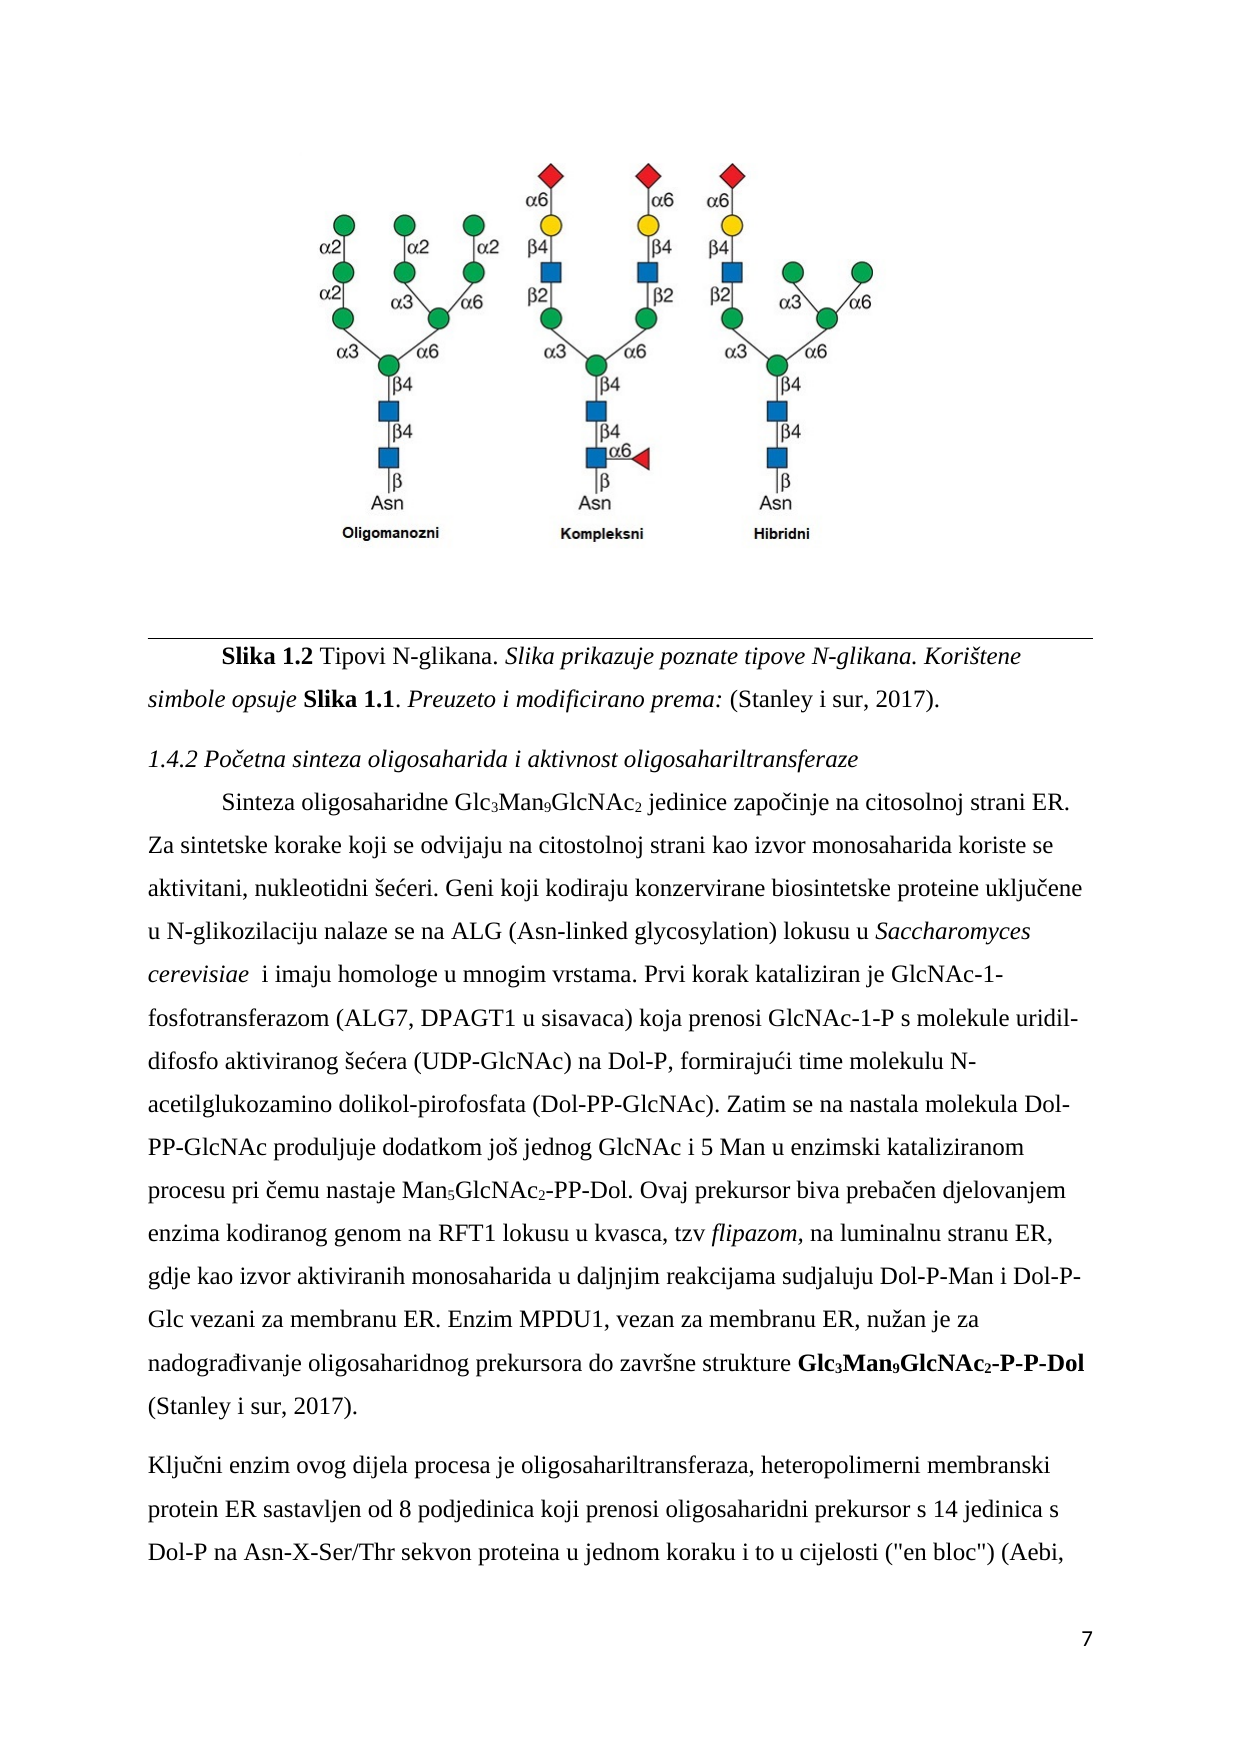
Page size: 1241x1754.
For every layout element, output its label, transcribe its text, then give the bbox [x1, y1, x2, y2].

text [148, 1451, 1093, 1566]
picture [293, 147, 893, 564]
text Slika 1.2 Tipovi N-glikana. Slika prikazuje poznate tipove N-glikana. Korištene simbole opsuje Slika 1.1. Preuzeto i modificirano prema: (Stanley i sur, 2017). [148, 639, 1093, 713]
subtitle 1.4.2 Početna sinteza oligosaharida i aktivnost oligosahariltransferaze [148, 744, 1093, 773]
text Sinteza oligosaharidne Glc3Man9GlcNAc2 jedinice započinje na citosolnoj strani ER. Za sintetske korake koji se odvijaju na citostolnoj strani kao izvor monosaharida koriste se aktivitani, nukleotidni šećeri. Geni koji kodiraju konzervirane biosintetske proteine uključene u N-glikozilaciju nalaze se na ALG (Asn-linked glycosylation) lokusu u Saccharomyces cerevisiae i imaju homologe u mnogim vrstama. Prvi korak kataliziran je GlcNAc-1-fosfotransferazom (ALG7, DPAGT1 u sisavaca) koja prenosi GlcNAc-1-P s molekule uridil-difosfo aktiviranog šećera (UDP-GlcNAc) na Dol-P, formirajući time molekulu N-acetilglukozamino dolikol-pirofosfata (Dol-PP-GlcNAc). Zatim se na nastala molekula Dol-PP-GlcNAc produljuje dodatkom još jednog GlcNAc i 5 Man u enzimski kataliziranom procesu pri čemu nastaje Man5GlcNAc2-PP-Dol. Ovaj prekursor biva prebačen djelovanjem enzima kodiranog genom na RFT1 lokusu u kvasca, tzv flipazom, na luminalnu stranu ER, gdje kao izvor aktiviranih monosaharida u daljnjim reakcijama sudjaluju Dol-P-Man i Dol-P-Glc vezani za membranu ER. Enzim MPDU1, vezan za membranu ER, nužan je za nadograđivanje oligosaharidnog prekursora do završne strukture Glc3Man9GlcNAc2-P-P-Dol (Stanley i sur, 2017). [148, 787, 1093, 1419]
